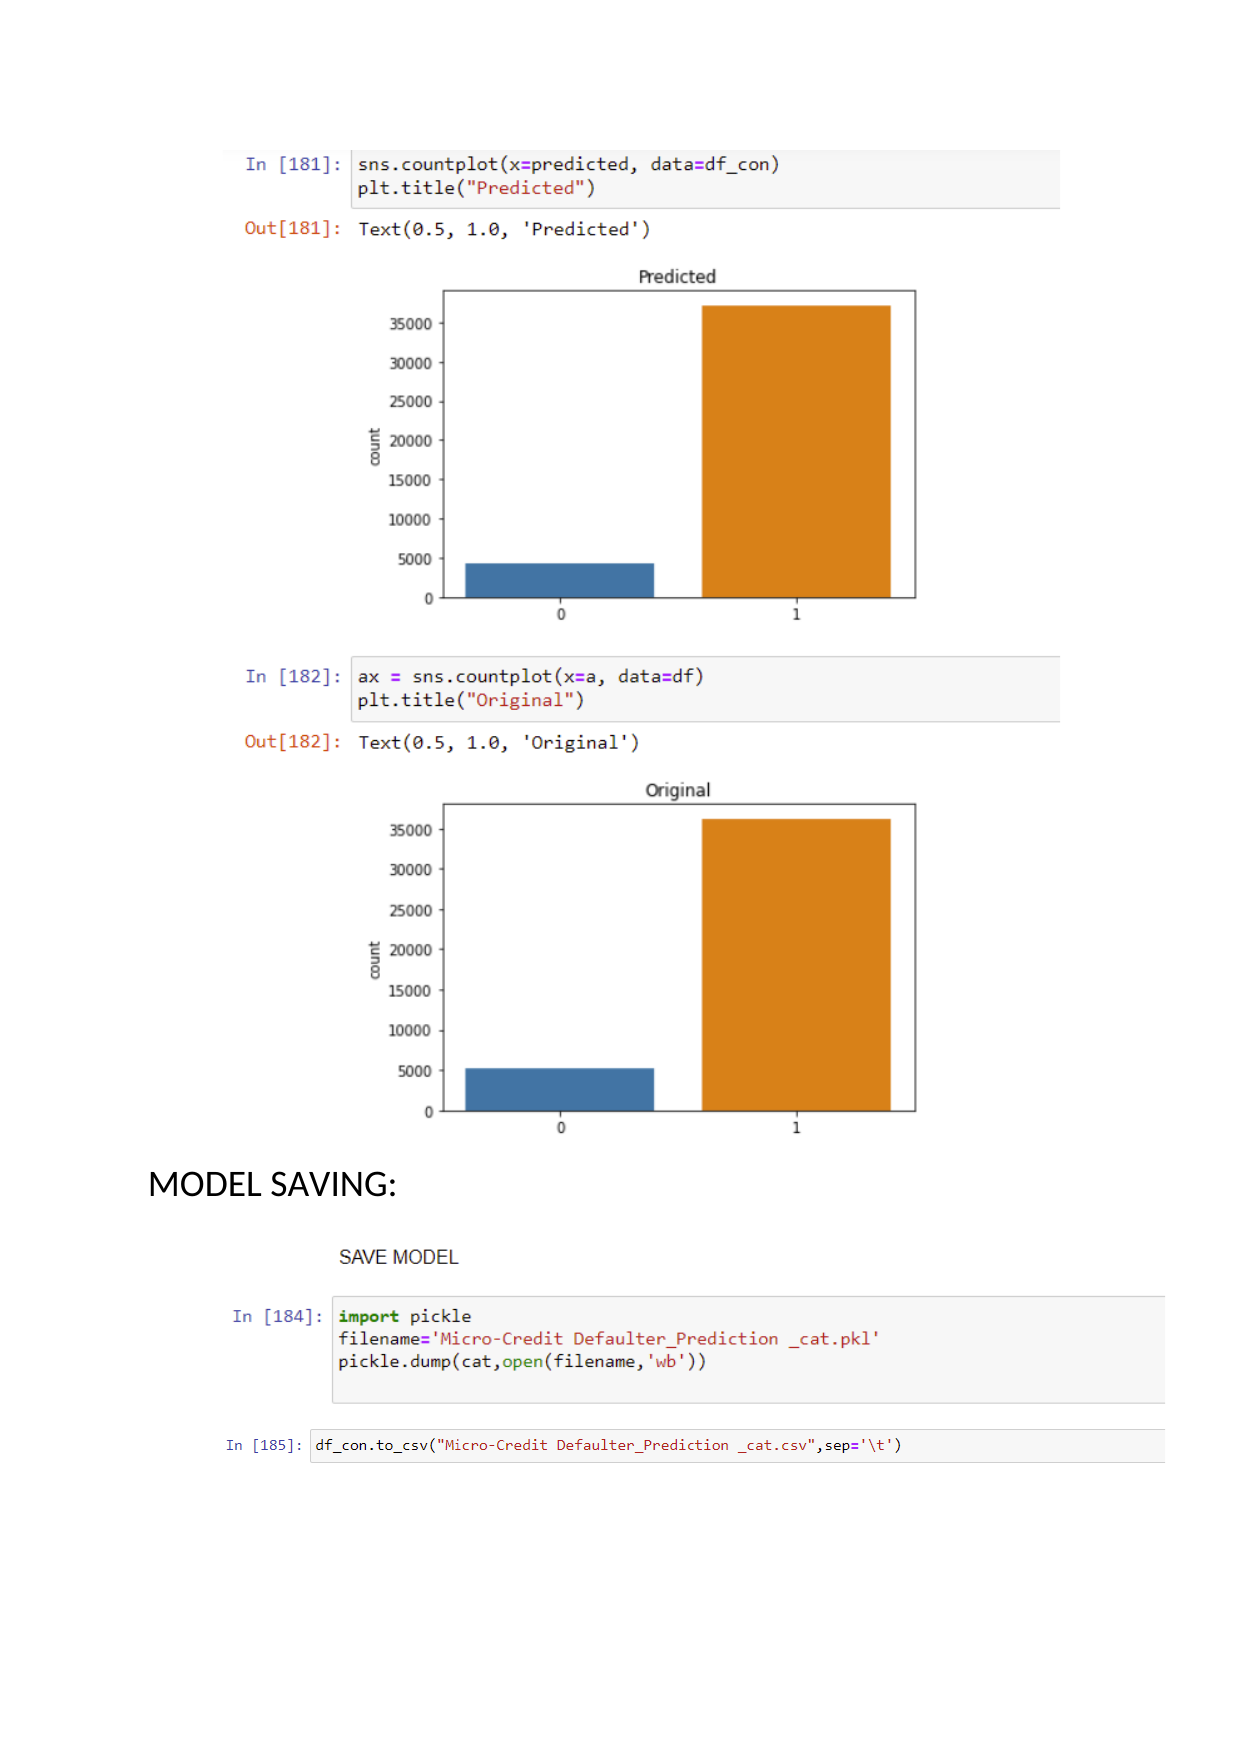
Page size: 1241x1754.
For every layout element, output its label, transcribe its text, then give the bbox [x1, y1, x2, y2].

picture [222, 150, 1061, 1142]
text MODEL SAVING: [148, 1160, 1090, 1206]
picture [222, 1226, 1166, 1411]
picture [222, 1412, 1166, 1479]
